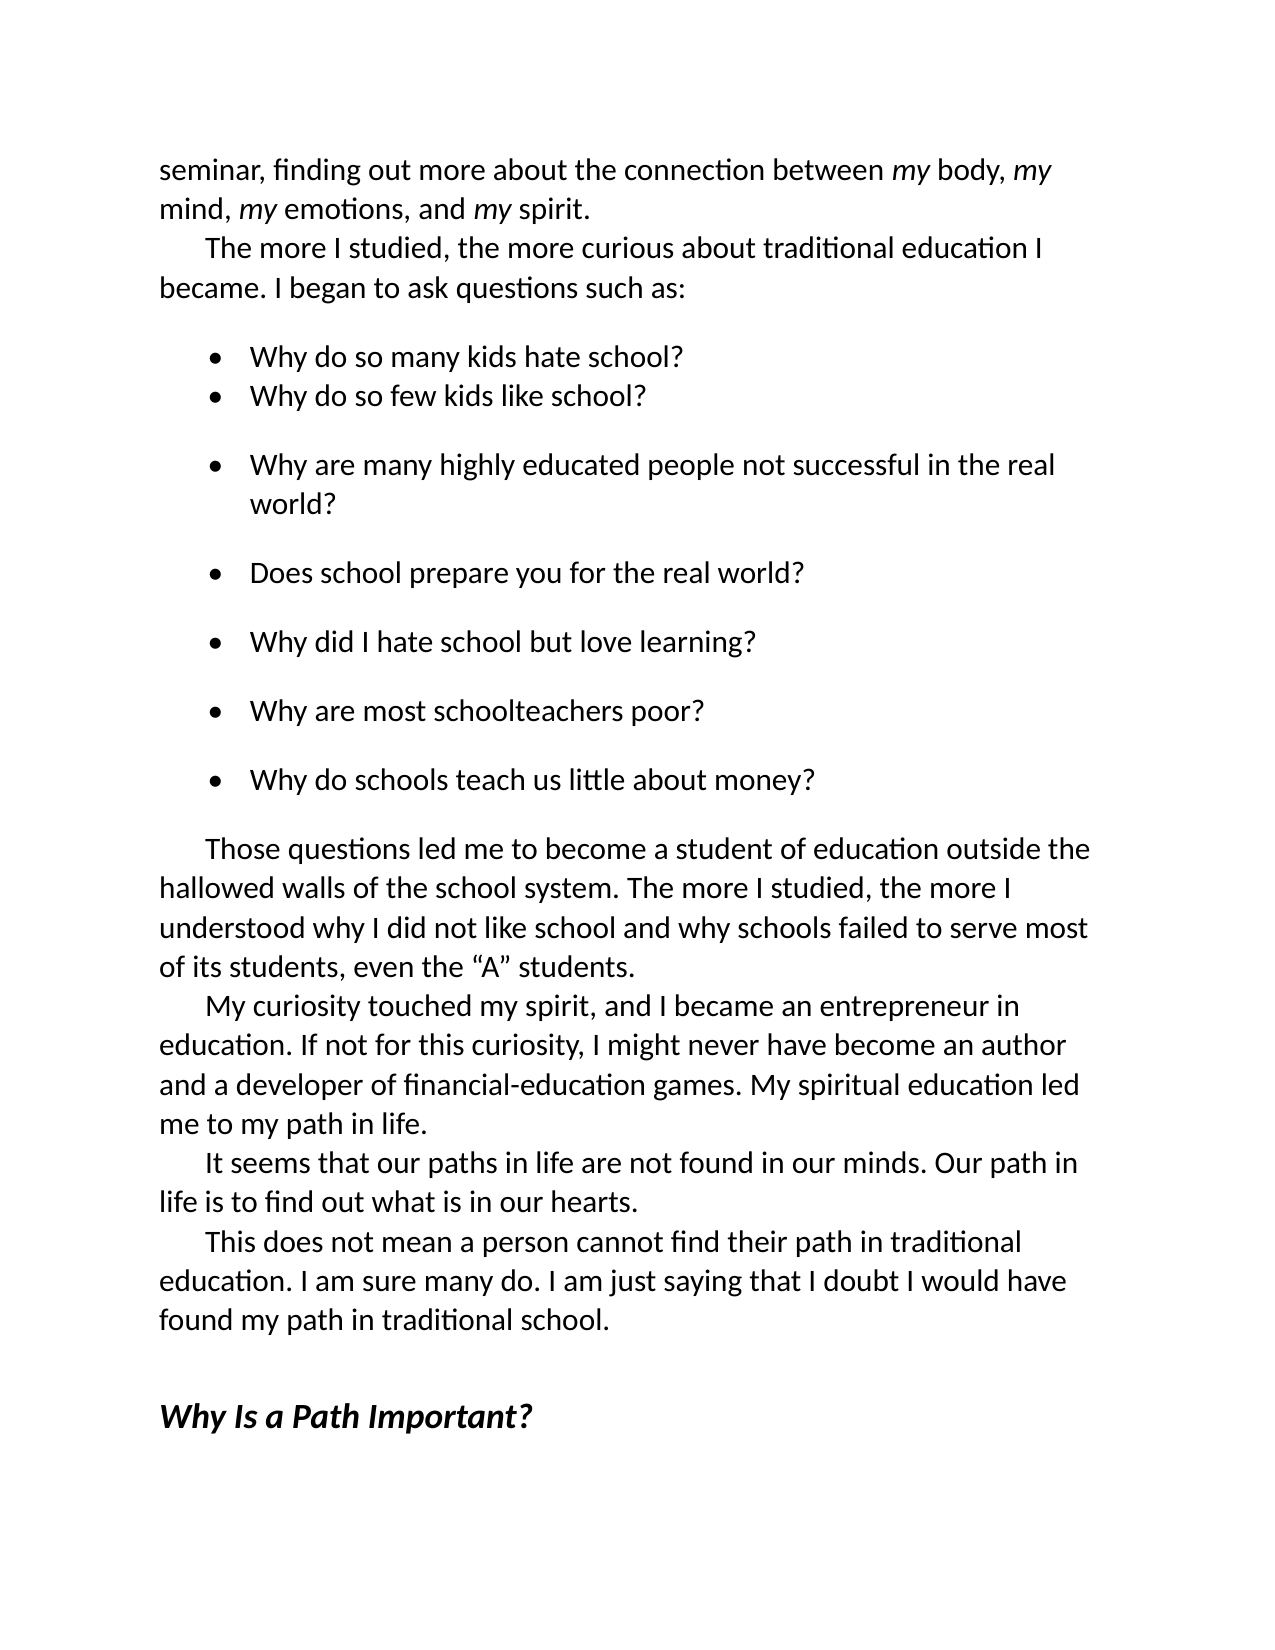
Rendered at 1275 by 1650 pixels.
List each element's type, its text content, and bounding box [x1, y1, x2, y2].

list Why are many highly educated people not successful in the real world? [207, 445, 1113, 522]
text Those questions led me to become a student of education outside the hallowed walls of the school system. The more I studied, the more I understood why I did not like school and why schools failed to serve most of its students, even the “A” students. [159, 829, 1113, 985]
list Does school prepare you for the real world? [207, 553, 1113, 591]
text This does not mean a person cannot find their path in traditional education. I am sure many do. I am just saying that I doubt I would have found my path in traditional school. [159, 1222, 1113, 1338]
list Why do schools teach us little about money? [207, 760, 1113, 798]
text Why Is a Path Important? [159, 1394, 1114, 1437]
text My curiosity touched my spirit, and I became an entrepreneur in education. If not for this curiosity, I might never have become an author and a developer of financial-education games. My spiritual education led me to my path in life. [159, 986, 1113, 1142]
list Why do so few kids like school? [207, 376, 1113, 414]
text The more I studied, the more curious about traditional education I became. I began to ask questions such as: [159, 229, 1113, 306]
text It seems that our paths in life are not found in our minds. Our path in life is to find out what is in our hearts. [159, 1143, 1113, 1221]
list Why are most schoolteachers poor? [207, 691, 1113, 729]
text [159, 150, 1113, 227]
list Why did I hate school but love learning? [207, 622, 1113, 660]
list Why do so many kids hate school? [207, 337, 1113, 375]
